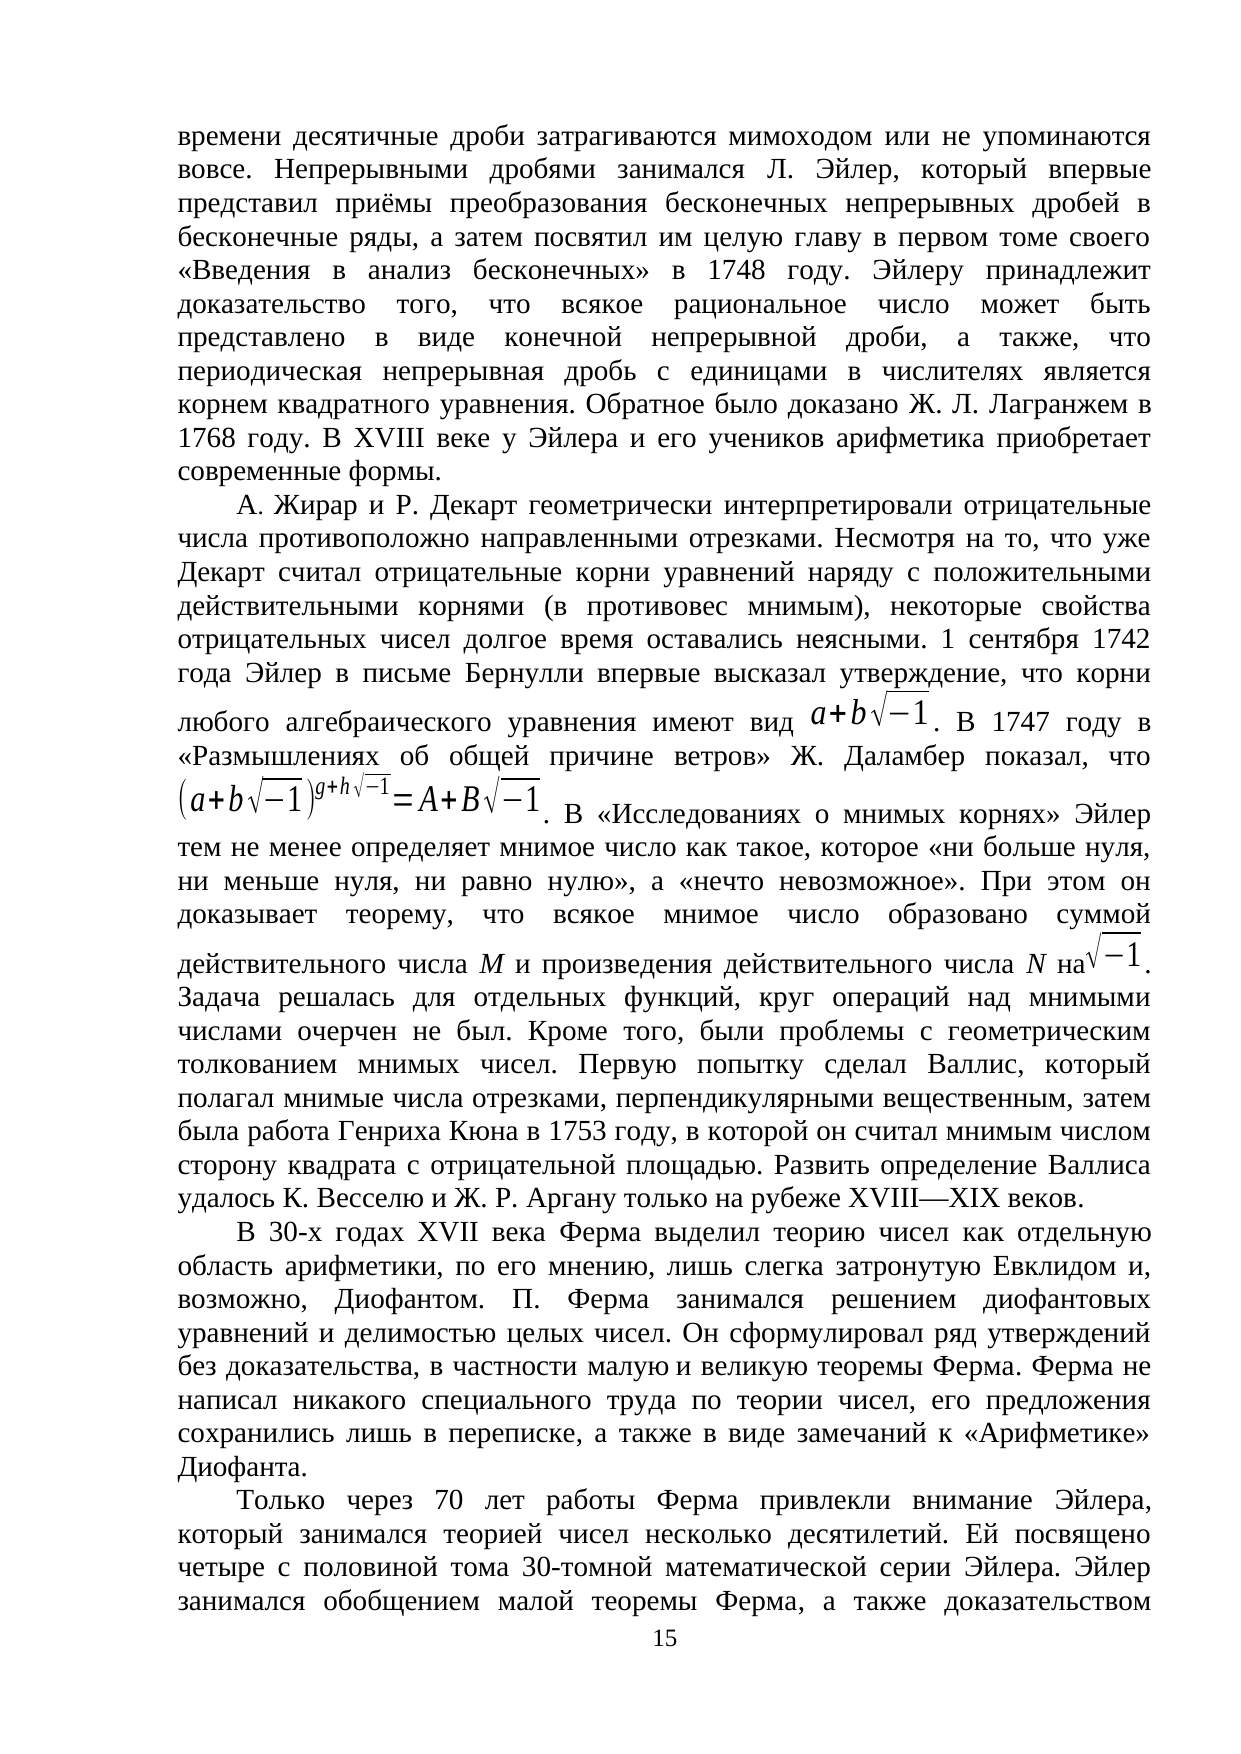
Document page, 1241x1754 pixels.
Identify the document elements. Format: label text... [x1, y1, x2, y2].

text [177, 1482, 1152, 1617]
text В 30-х годах XVII века Ферма выделил теорию чисел как отдельную область арифметики, по его мнению, лишь слегка затронутую Евклидом и, возможно, Диофантом. П. Ферма занимался решением диофантовых уравнений и делимостью целых чисел. Он сформулировал ряд утверждений без доказательства, в частности малую и великую теоремы Ферма. Ферма не написал никакого специального труда по теории чисел, его предложения сохранились лишь в переписке, а также в виде замечаний к «Арифметике» Диофанта. [177, 1214, 1152, 1482]
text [177, 118, 1152, 487]
text А. Жирар и Р. Декарт геометрически интерпретировали отрицательные числа противоположно направленными отрезками. Несмотря на то, что уже Декарт считал отрицательные корни уравнений наряду с положительными действительными корнями (в противовес мнимым), некоторые свойства отрицательных чисел долгое время оставались неясными. 1 сентября 1742 года Эйлер в письме Бернулли впервые высказал утверждение, что корни любого алгебраического уравнения имеют вид . В 1747 году в «Размышлениях об общей причине ветров» Ж. Даламбер показал, что . В «Исследованиях о мнимых корнях» Эйлер тем не менее определяет мнимое число как такое, которое «ни больше нуля, ни меньше нуля, ни равно нулю», а «нечто невозможное». При этом он доказывает теорему, что всякое мнимое число образовано суммой действительного числа M и произведения действительного числа N на. Задача решалась для отдельных функций, круг операций над мнимыми числами очерчен не был. Кроме того, были проблемы с геометрическим толкованием мнимых чисел. Первую попытку сделал Валлис, который полагал мнимые числа отрезками, перпендикулярными вещественным, затем была работа Генриха Кюна в 1753 году, в которой он считал мнимым числом сторону квадрата с отрицательной площадью. Развить определение Валлиса удалось К. Весселю и Ж. Р. Аргану только на рубеже XVIII—XIX веков. [177, 487, 1152, 1214]
